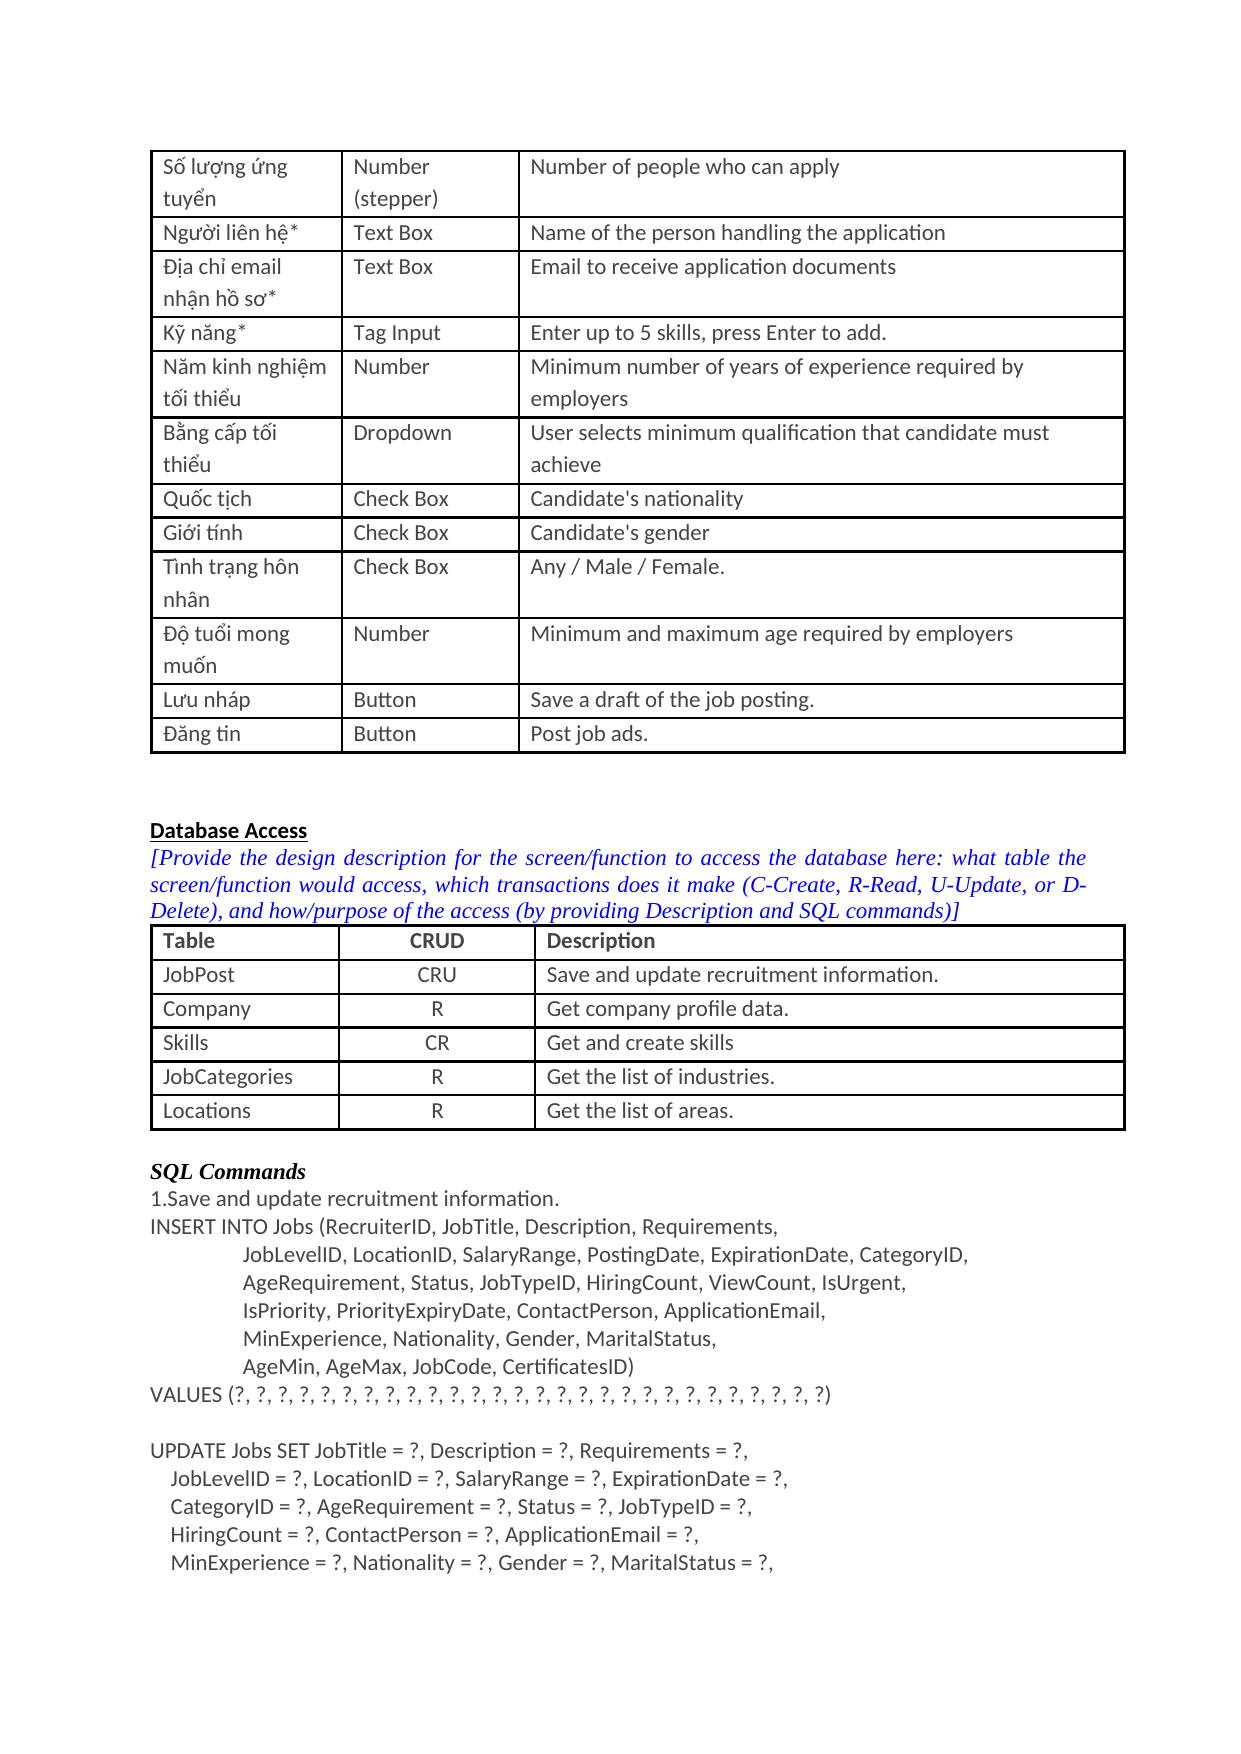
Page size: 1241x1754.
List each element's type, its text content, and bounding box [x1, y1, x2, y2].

table_cell Locations [153, 1096, 338, 1128]
table_cell R [340, 1096, 534, 1128]
table_cell Number [343, 352, 518, 416]
text HiringCount = ?, ContactPerson = ?, ApplicationEmail = ?, [150, 1520, 1090, 1548]
table_cell Get the list of areas. [536, 1096, 1123, 1128]
table_cell Minimum and maximum age required by employers [520, 619, 1123, 683]
table_cell Company [153, 995, 338, 1026]
table_cell Giới tính [153, 519, 341, 550]
table_cell Tag Input [343, 318, 518, 350]
text JobLevelID = ?, LocationID = ?, SalaryRange = ?, ExpirationDate = ?, [150, 1464, 1090, 1492]
text MinExperience = ?, Nationality = ?, Gender = ?, MaritalStatus = ?, [150, 1548, 1090, 1576]
text IsPriority, PriorityExpiryDate, ContactPerson, ApplicationEmail, [150, 1296, 1090, 1324]
text INSERT INTO Jobs (RecruiterID, JobTitle, Description, Requirements, [150, 1212, 1090, 1240]
table_cell Name of the person handling the application [520, 218, 1123, 250]
table_cell Check Box [343, 519, 518, 550]
table_header Table [153, 927, 338, 958]
table_cell Quốc tịch [153, 485, 341, 516]
table_cell R [340, 1063, 534, 1094]
table_cell Get and create skills [536, 1029, 1123, 1060]
table_header CRUD [340, 927, 534, 958]
text AgeRequirement, Status, JobTypeID, HiringCount, ViewCount, IsUrgent, [150, 1268, 1090, 1296]
table_cell Địa chỉ email nhận hồ sơ* [153, 252, 341, 316]
text SQL Commands [150, 1158, 1090, 1184]
table_cell Save and update recruitment information. [536, 961, 1123, 992]
table_cell Number [343, 619, 518, 683]
text AgeMin, AgeMax, JobCode, CertificatesID) [150, 1352, 1090, 1380]
table_cell Number (stepper) [343, 152, 518, 216]
table_cell Enter up to 5 skills, press Enter to add. [520, 318, 1123, 350]
table_cell Text Box [343, 252, 518, 316]
table_cell Email to receive application documents [520, 252, 1123, 316]
table_cell Bằng cấp tối thiểu [153, 419, 341, 482]
table_cell Độ tuổi mong muốn [153, 619, 341, 683]
text JobLevelID, LocationID, SalaryRange, PostingDate, ExpirationDate, CategoryID, [150, 1240, 1090, 1268]
table_header Description [536, 927, 1123, 958]
table_cell Save a draft of the job posting. [520, 685, 1123, 717]
table_cell CR [340, 1029, 534, 1060]
table_cell Any / Male / Female. [520, 553, 1123, 617]
table_cell Number of people who can apply [520, 152, 1123, 216]
table_cell Get company profile data. [536, 995, 1123, 1026]
table_cell JobPost [153, 961, 338, 992]
table_cell User selects minimum qualification that candidate must achieve [520, 419, 1123, 482]
table_cell Post job ads. [520, 719, 1123, 751]
table_cell R [340, 995, 534, 1026]
table_cell Button [343, 685, 518, 717]
table_cell Kỹ năng* [153, 318, 341, 350]
text [Provide the design description for the screen/function to access the database here: what table the screen/function would access, which transactions does it make (C-Create, R-Read, U-Update, or D-Delete), and how/purpose of the access (by providing Description and SQL commands)] [150, 844, 1090, 923]
table_cell Người liên hệ* [153, 218, 341, 250]
table_cell Get the list of industries. [536, 1063, 1123, 1094]
table_cell Số lượng ứng tuyển [153, 152, 341, 216]
table_cell Năm kinh nghiệm tối thiểu [153, 352, 341, 416]
table_cell Check Box [343, 553, 518, 617]
table_cell Button [343, 719, 518, 751]
text CategoryID = ?, AgeRequirement = ?, Status = ?, JobTypeID = ?, [150, 1492, 1090, 1520]
table_cell Check Box [343, 485, 518, 516]
table_cell Tình trạng hôn nhân [153, 553, 341, 617]
subtitle Database Access [150, 816, 1090, 844]
table_cell Minimum number of years of experience required by employers [520, 352, 1123, 416]
table_cell Dropdown [343, 419, 518, 482]
text 1.Save and update recruitment information. [150, 1184, 1090, 1212]
table_cell Đăng tin [153, 719, 341, 751]
table_cell CRU [340, 961, 534, 992]
table_cell Text Box [343, 218, 518, 250]
table_cell Candidate's gender [520, 519, 1123, 550]
table_cell Candidate's nationality [520, 485, 1123, 516]
table_cell Skills [153, 1029, 338, 1060]
text UPDATE Jobs SET JobTitle = ?, Description = ?, Requirements = ?, [150, 1436, 1090, 1464]
table_cell JobCategories [153, 1063, 338, 1094]
table_cell Lưu nháp [153, 685, 341, 717]
text VALUES (?, ?, ?, ?, ?, ?, ?, ?, ?, ?, ?, ?, ?, ?, ?, ?, ?, ?, ?, ?, ?, ?, ?, ?, ?, ?, ?, ?) [150, 1380, 1090, 1408]
text MinExperience, Nationality, Gender, MaritalStatus, [150, 1324, 1090, 1352]
